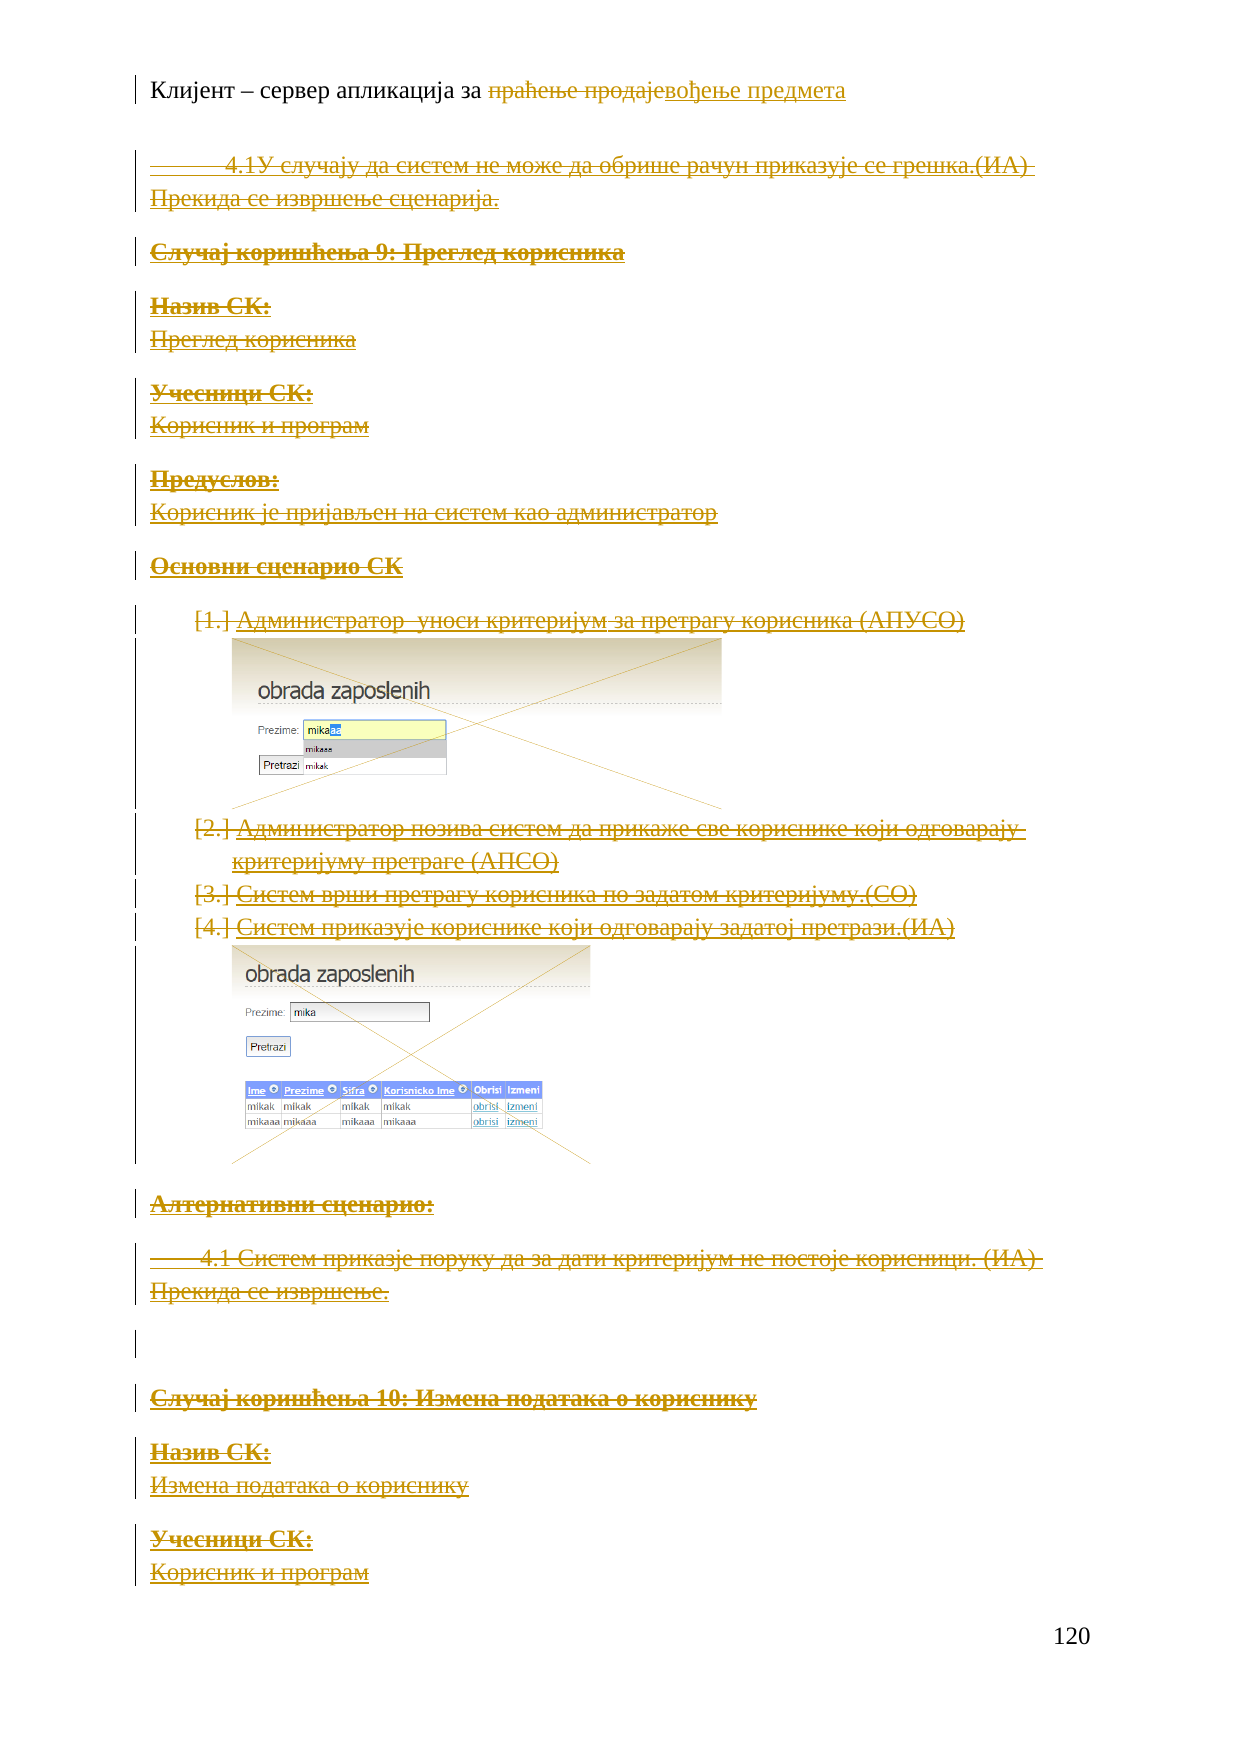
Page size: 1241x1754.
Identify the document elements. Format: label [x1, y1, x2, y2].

picture [231, 946, 409, 1163]
picture [233, 945, 589, 1053]
picture [413, 946, 591, 1163]
picture [479, 639, 722, 808]
picture [233, 725, 721, 810]
picture [234, 1056, 588, 1164]
picture [231, 639, 474, 808]
picture [235, 638, 719, 723]
